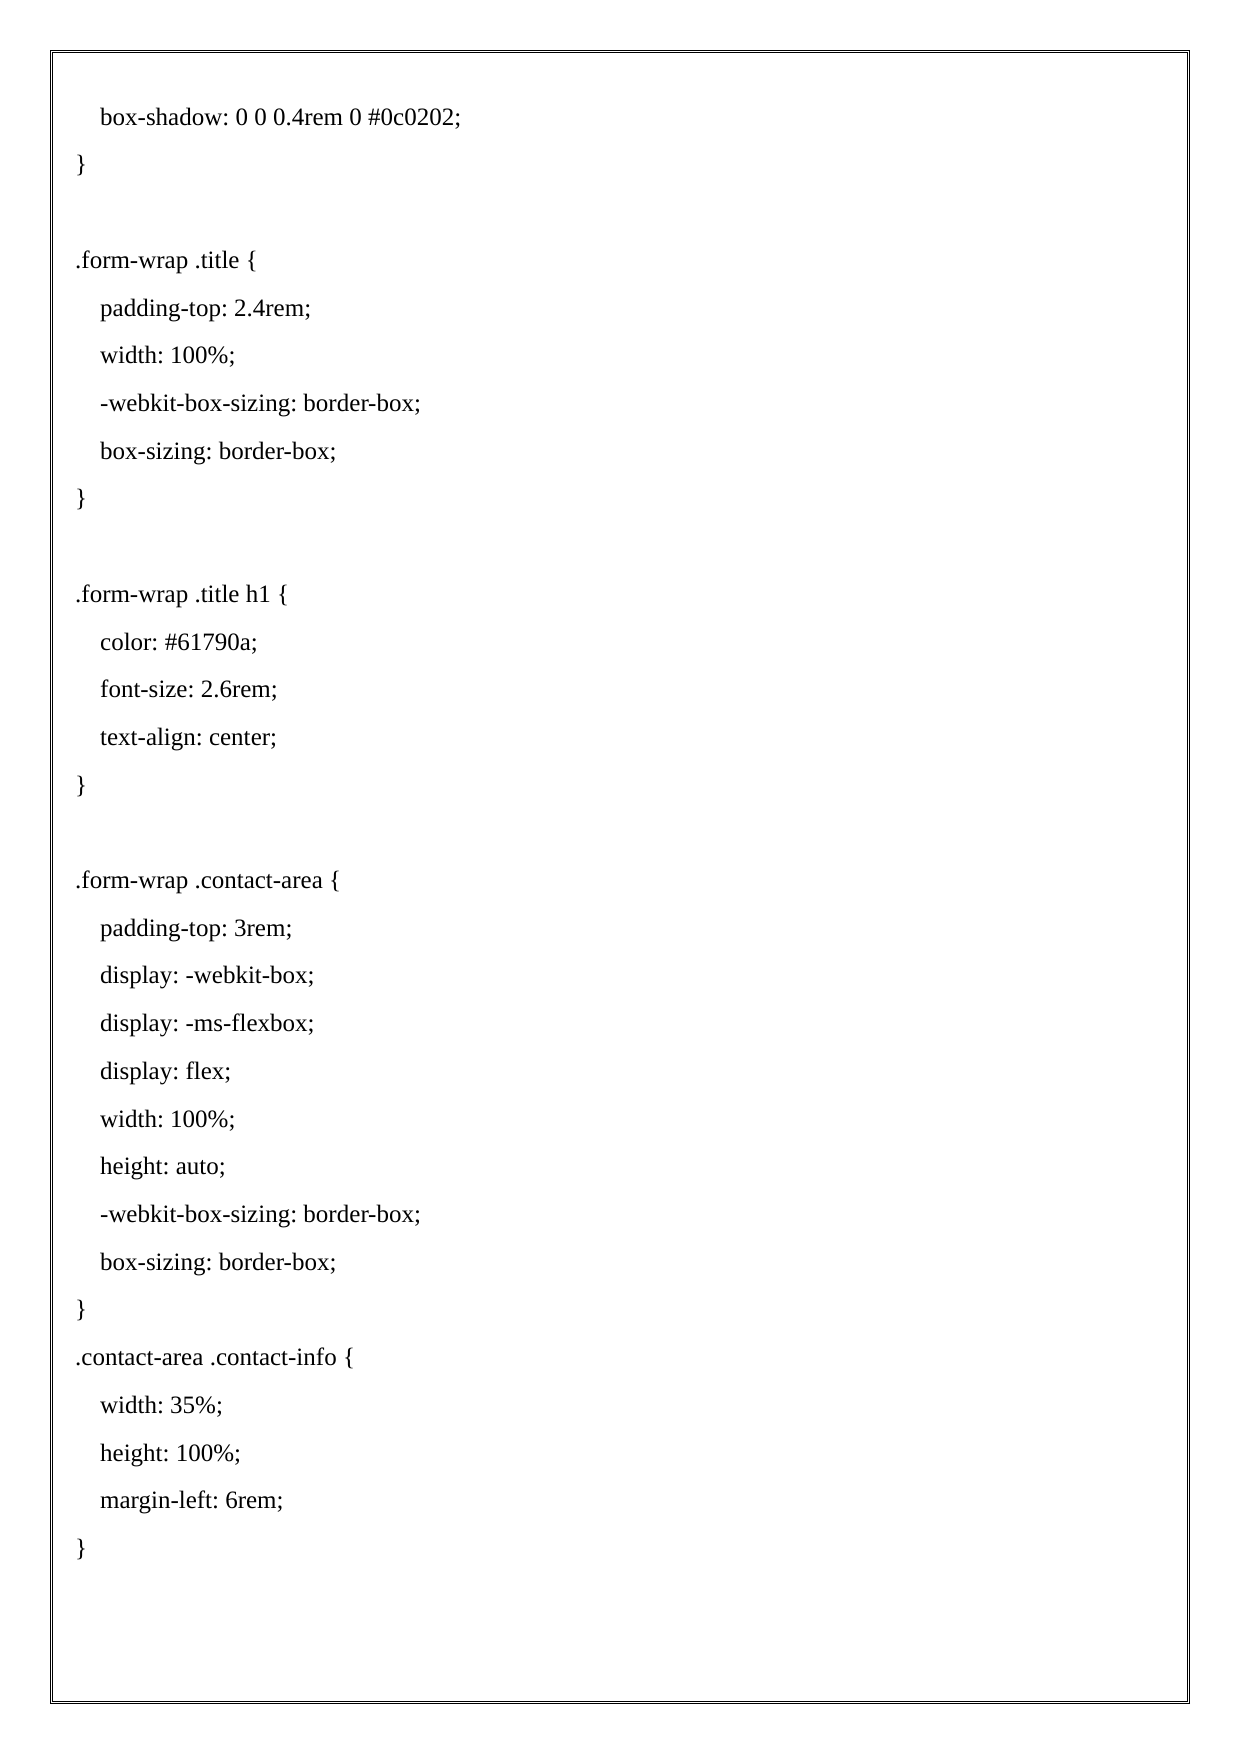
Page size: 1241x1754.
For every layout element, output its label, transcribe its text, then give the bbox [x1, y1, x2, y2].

text box-sizing: border-box; [75, 436, 1165, 464]
text width: 35%; [75, 1390, 1165, 1419]
text .form-wrap .contact-area { [75, 865, 1165, 894]
text box-shadow: 0 0 0.4rem 0 #0c0202; [75, 102, 1165, 131]
text padding-top: 2.4rem; [75, 293, 1165, 321]
text } [75, 770, 1165, 798]
text } [75, 1294, 1165, 1323]
text -webkit-box-sizing: border-box; [75, 1199, 1165, 1228]
text display: -ms-flexbox; [75, 1008, 1165, 1037]
text } [75, 1533, 1165, 1562]
text .contact-area .contact-info { [75, 1342, 1165, 1371]
text text-align: center; [75, 722, 1165, 751]
text height: 100%; [75, 1438, 1165, 1466]
text font-size: 2.6rem; [75, 674, 1165, 703]
text display: flex; [75, 1056, 1165, 1085]
text } [75, 483, 1165, 512]
text .form-wrap .title { [75, 245, 1165, 274]
text display: -webkit-box; [75, 961, 1165, 989]
text -webkit-box-sizing: border-box; [75, 388, 1165, 417]
text box-sizing: border-box; [75, 1247, 1165, 1276]
text width: 100%; [75, 340, 1165, 369]
text margin-left: 6rem; [75, 1485, 1165, 1514]
text width: 100%; [75, 1104, 1165, 1132]
text padding-top: 3rem; [75, 913, 1165, 942]
text } [75, 149, 1165, 178]
text color: #61790a; [75, 627, 1165, 655]
text .form-wrap .title h1 { [75, 579, 1165, 608]
text height: auto; [75, 1151, 1165, 1180]
